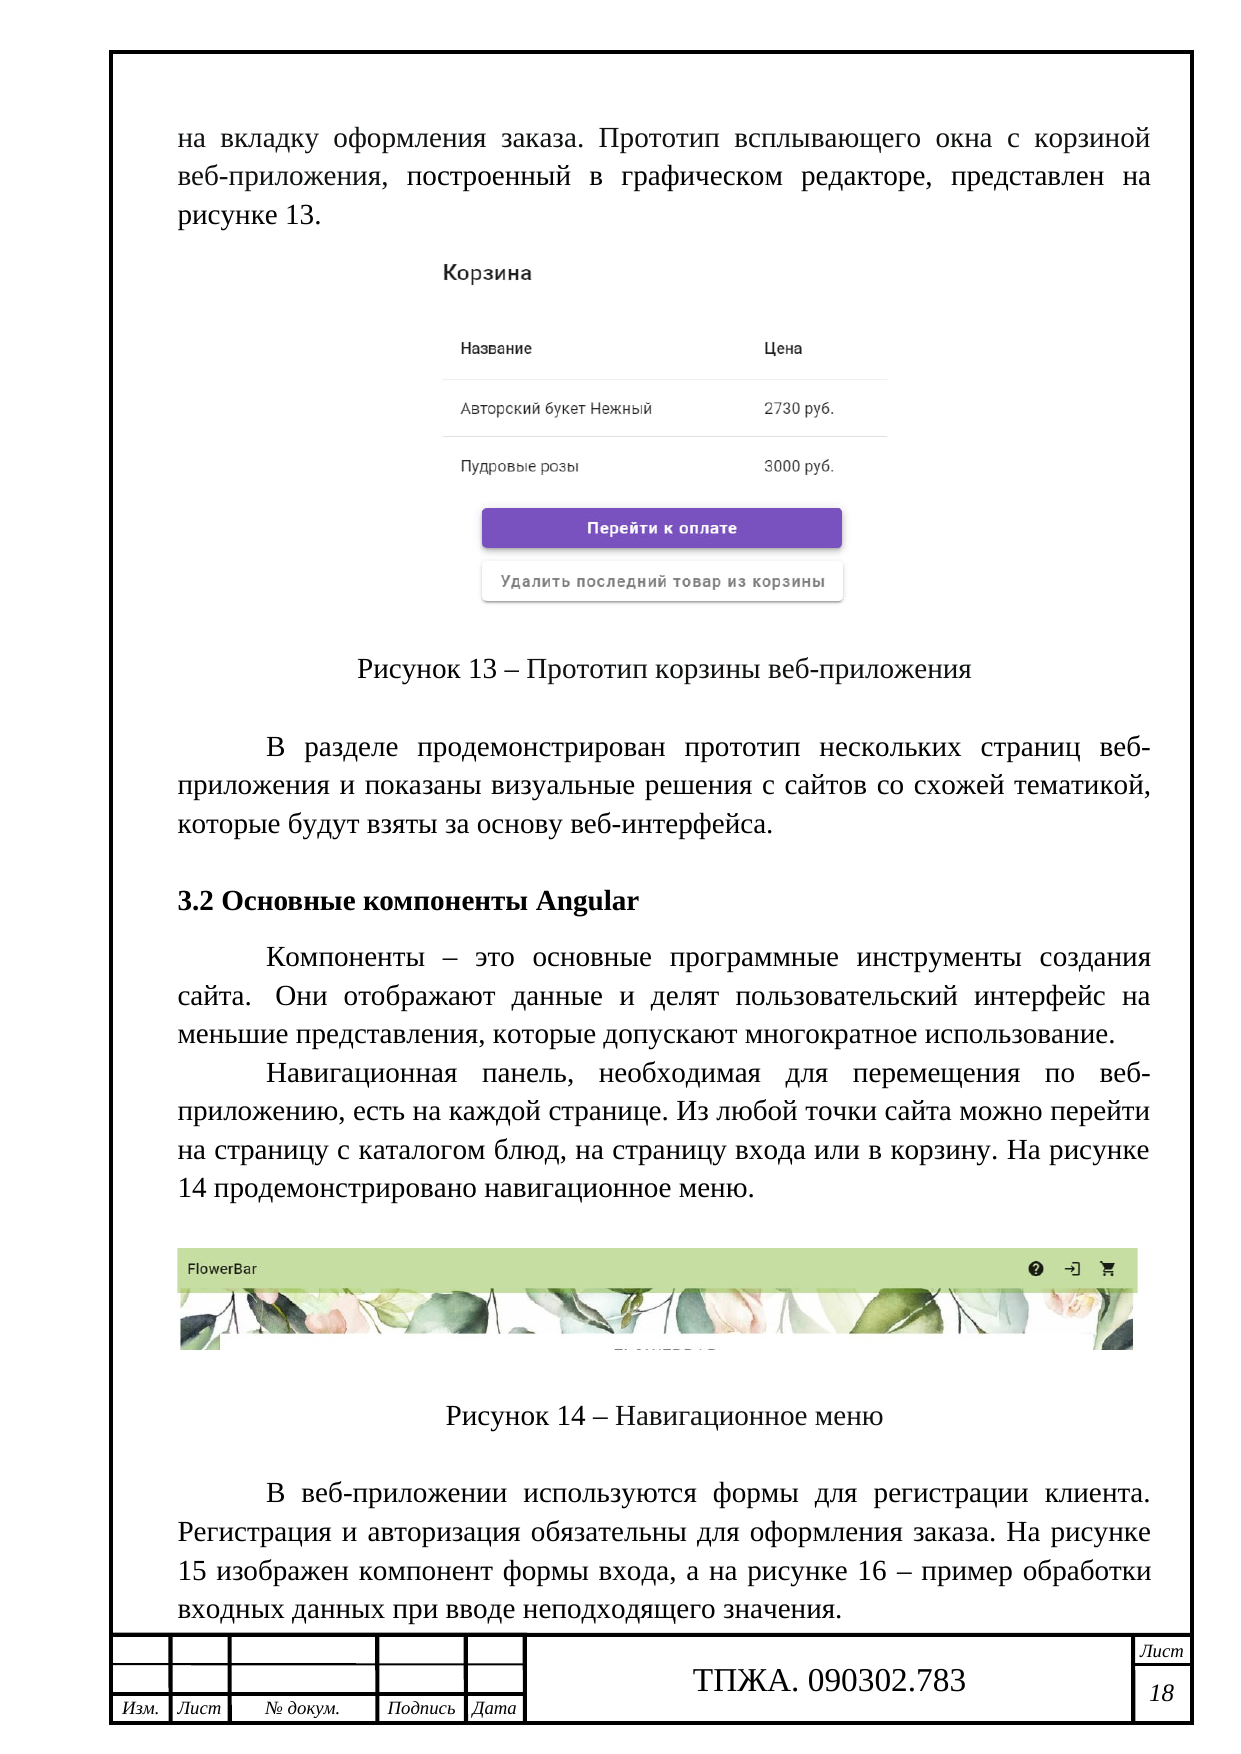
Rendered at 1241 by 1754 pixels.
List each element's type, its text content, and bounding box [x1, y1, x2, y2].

subtitle 3.2 Основные компоненты Angular [177, 883, 1152, 916]
text В веб-приложении используются формы для регистрации клиента. Регистрация и авторизация обязательны для оформления заказа. На рисунке 15 изображен компонент формы входа, а на рисунке 16 – пример обработки входных данных при вводе неподходящего значения. [177, 1476, 1152, 1625]
picture [177, 1248, 1138, 1350]
text Компоненты – это основные программные инструменты создания сайта. Они отображают данные и делят пользовательский интерфейс на меньшие представления, которые допускают многократное использование. [177, 939, 1152, 1050]
text Рисунок 14 – Навигационное меню [177, 1398, 1152, 1432]
text Навигационная панель, необходимая для перемещения по веб-приложению, есть на каждой странице. Из любой точки сайта можно перейти на страницу с каталогом блюд, на страницу входа или в корзину. На рисунке 14 продемонстрировано навигационное меню. [177, 1055, 1152, 1204]
text В разделе продемонстрирован прототип нескольких страниц веб-приложения и показаны визуальные решения с сайтов со схожей тематикой, которые будут взяты за основу веб-интерфейса. [177, 729, 1152, 839]
picture [419, 240, 910, 642]
